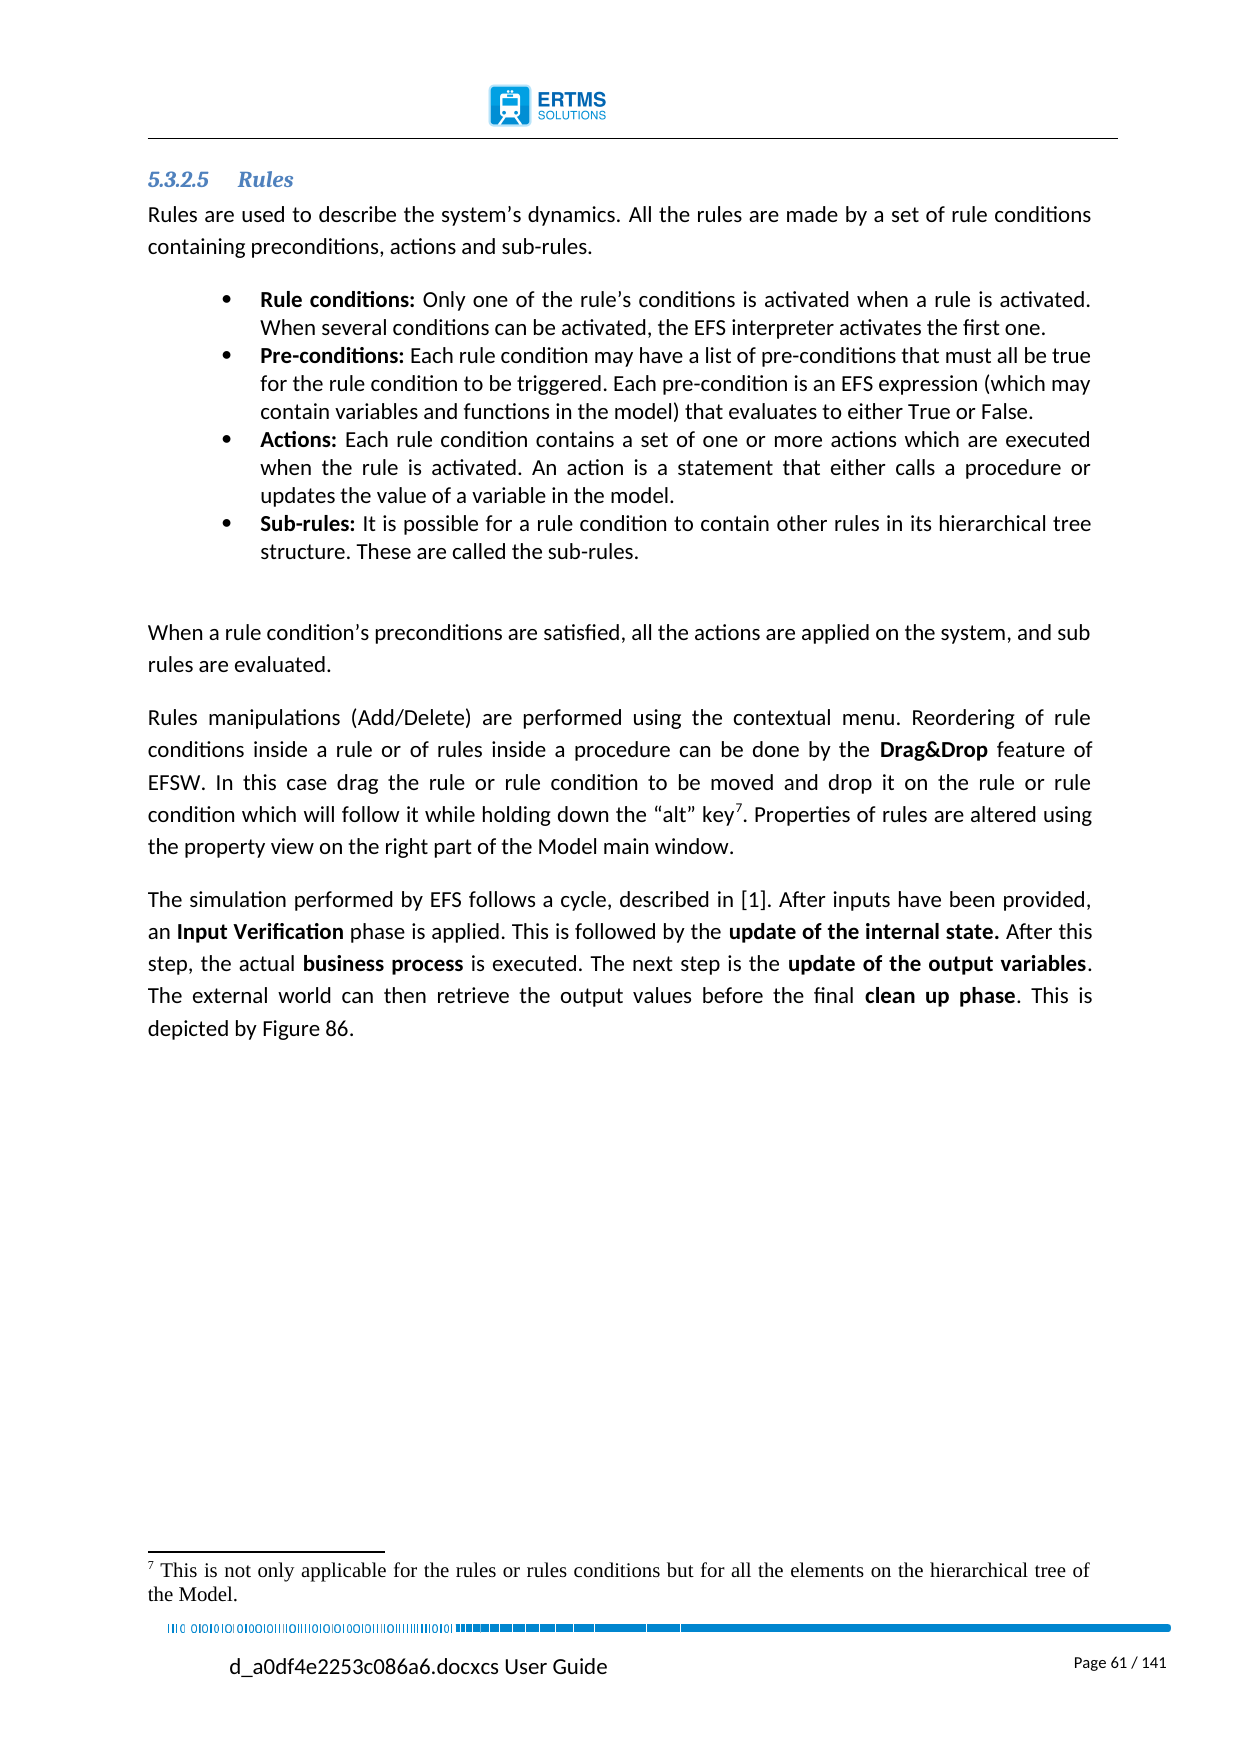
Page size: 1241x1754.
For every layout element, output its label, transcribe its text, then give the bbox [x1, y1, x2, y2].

picture [167, 1624, 1171, 1633]
text The simulation performed by EFS follows a cycle, described in [1]. After inputs have been provided, an Input Verification phase is applied. This is followed by the update of the internal state. After this step, the actual business process is executed. The next step is the update of the output variables. The external world can then retrieve the output values before the final clean up phase. This is depicted by Figure 86. [148, 885, 1093, 1042]
list Actions: Each rule condition contains a set of one or more actions which are executed when the rule is activated. An action is a statement that either calls a procedure or updates the value of a variable in the model. [223, 425, 1093, 509]
text Rules are used to describe the system’s dynamics. All the rules are made by a set of rule conditions containing preconditions, actions and sub-rules. [148, 200, 1093, 260]
list Pre-conditions: Each rule condition may have a list of pre-conditions that must all be true for the rule condition to be triggered. Each pre-condition is an EFS expression (which may contain variables and functions in the model) that evaluates to either True or False. [223, 341, 1093, 425]
text When a rule condition’s preconditions are satisfied, all the actions are applied on the system, and sub rules are evaluated. [148, 618, 1093, 678]
picture [477, 73, 617, 138]
subtitle Rules [148, 167, 1093, 193]
text Rules manipulations (Add/Delete) are performed using the contextual menu. Reordering of rule conditions inside a rule or of rules inside a procedure can be done by the Drag&Drop feature of EFSW. In this case drag the rule or rule condition to be moved and drop it on the rule or rule condition which will follow it while holding down the “alt” key. Properties of rules are altered using the property view on the right part of the Model main window. [148, 703, 1093, 860]
list Sub-rules: It is possible for a rule condition to contain other rules in its hierarchical tree structure. These are called the sub-rules. [223, 509, 1093, 565]
list Rule conditions: Only one of the rule’s conditions is activated when a rule is activated. When several conditions can be activated, the EFS interpreter activates the first one. [223, 285, 1093, 341]
